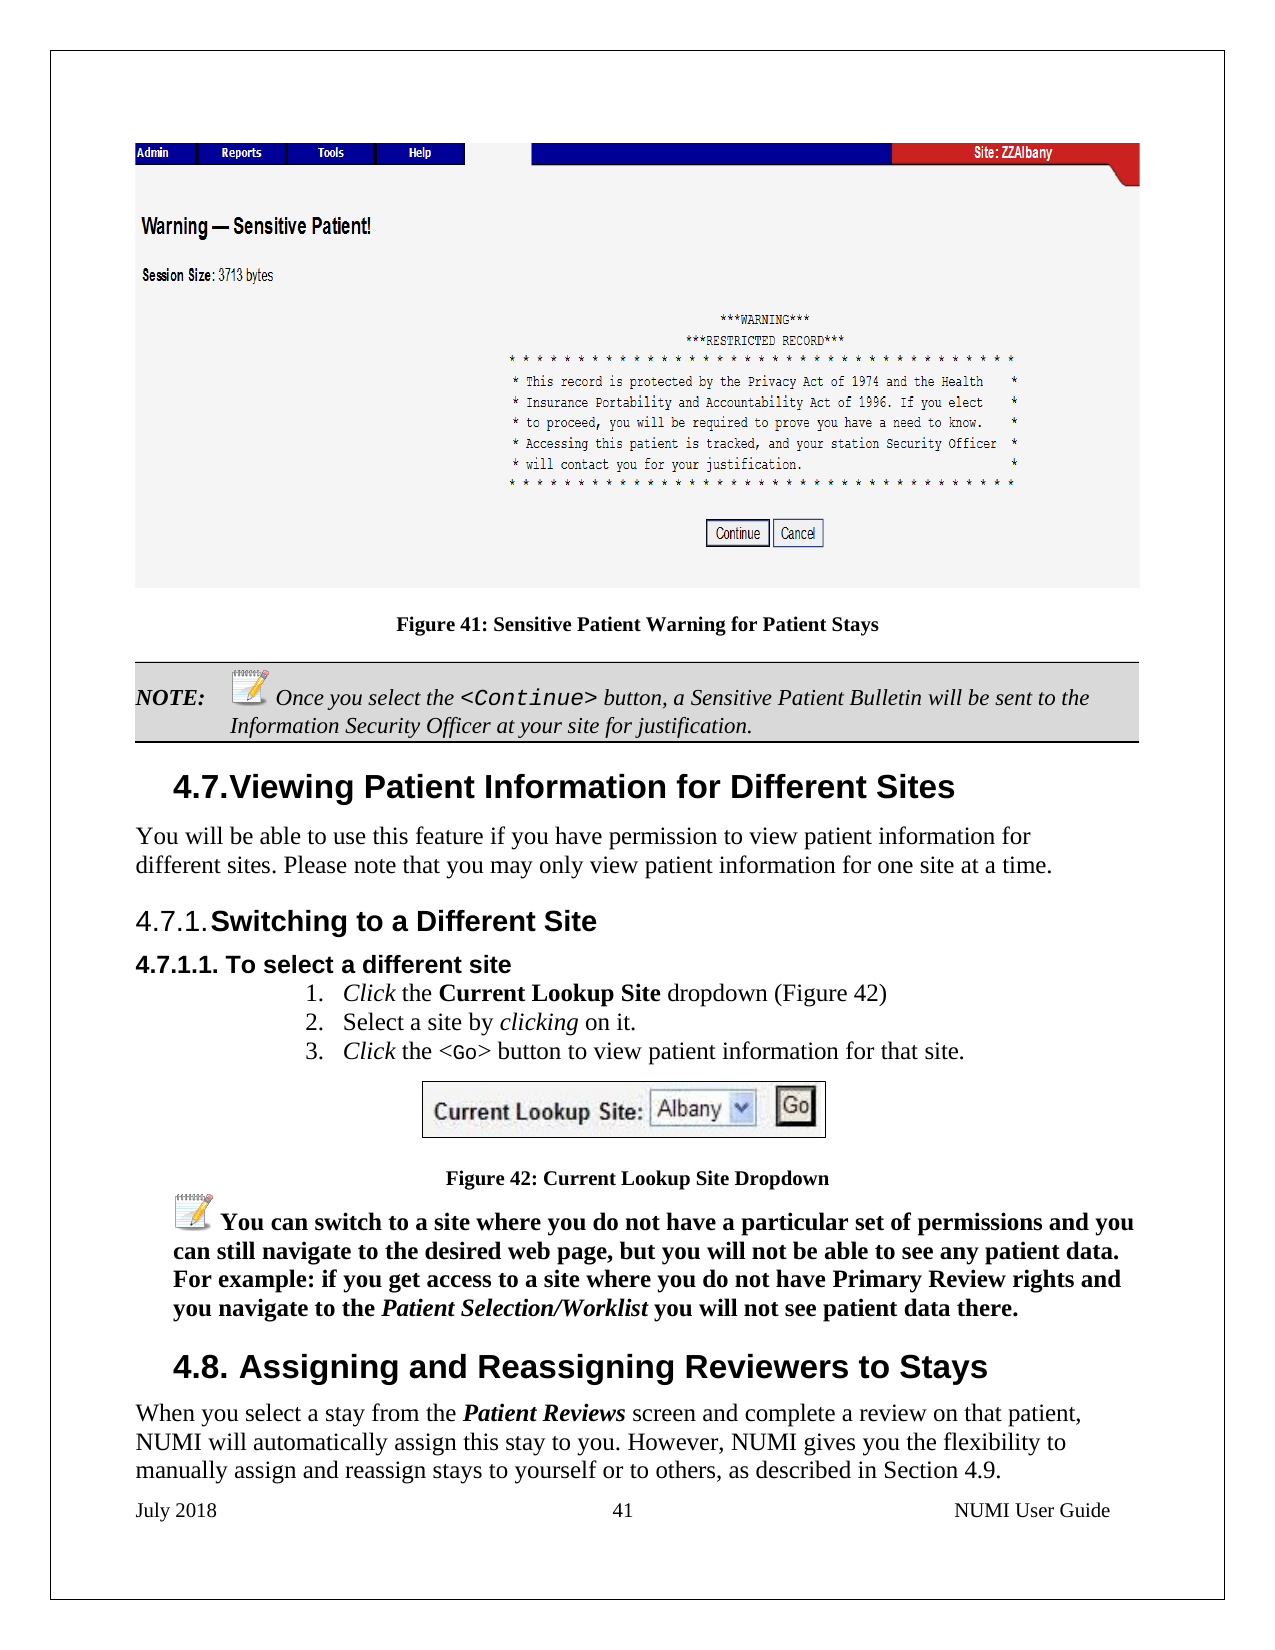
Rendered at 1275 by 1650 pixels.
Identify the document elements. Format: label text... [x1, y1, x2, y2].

text Once you select the <Continue> button, a Sensitive Patient Bulletin will be sent to the Information Security Officer at your site for justification. [135, 663, 1139, 741]
picture [423, 1082, 821, 1137]
subtitle Assigning and Reassigning Reviewers to Stays [173, 1347, 1139, 1385]
text Figure 41: Sensitive Patient Warning for Patient Stays [135, 612, 1139, 636]
picture [229, 665, 270, 706]
list Select a site by clicking on it. [305, 1007, 1139, 1036]
picture [135, 143, 1140, 588]
subtitle Viewing Patient Information for Different Sites [173, 768, 1139, 806]
list Click the <Go> button to view patient information for that site. [305, 1036, 1139, 1066]
text You will be able to use this feature if you have permission to view patient information for different sites. Please note that you may only view patient information for one site at a time. [135, 821, 1116, 879]
list Click the Current Lookup Site dropdown (Figure 42) [305, 978, 1139, 1007]
text You can switch to a site where you do not have a particular set of permissions and you can still navigate to the desired web page, but you will not be able to see any patient data. For example: if you get access to a site where you do not have Primary Review rights and you navigate to the Patient Selection/Worklist you will not see patient data there. [173, 1190, 1139, 1322]
subtitle Switching to a Different Site [135, 904, 1139, 937]
text Figure 42: Current Lookup Site Dropdown [135, 1166, 1139, 1190]
picture [172, 1189, 214, 1231]
subtitle To select a different site [135, 950, 1139, 978]
text When you select a stay from the Patient Reviews screen and complete a review on that patient, NUMI will automatically assign this stay to you. However, NUMI gives you the flexibility to manually assign and reassign stays to yourself or to others, as described in Section 4.9. [135, 1398, 1121, 1484]
